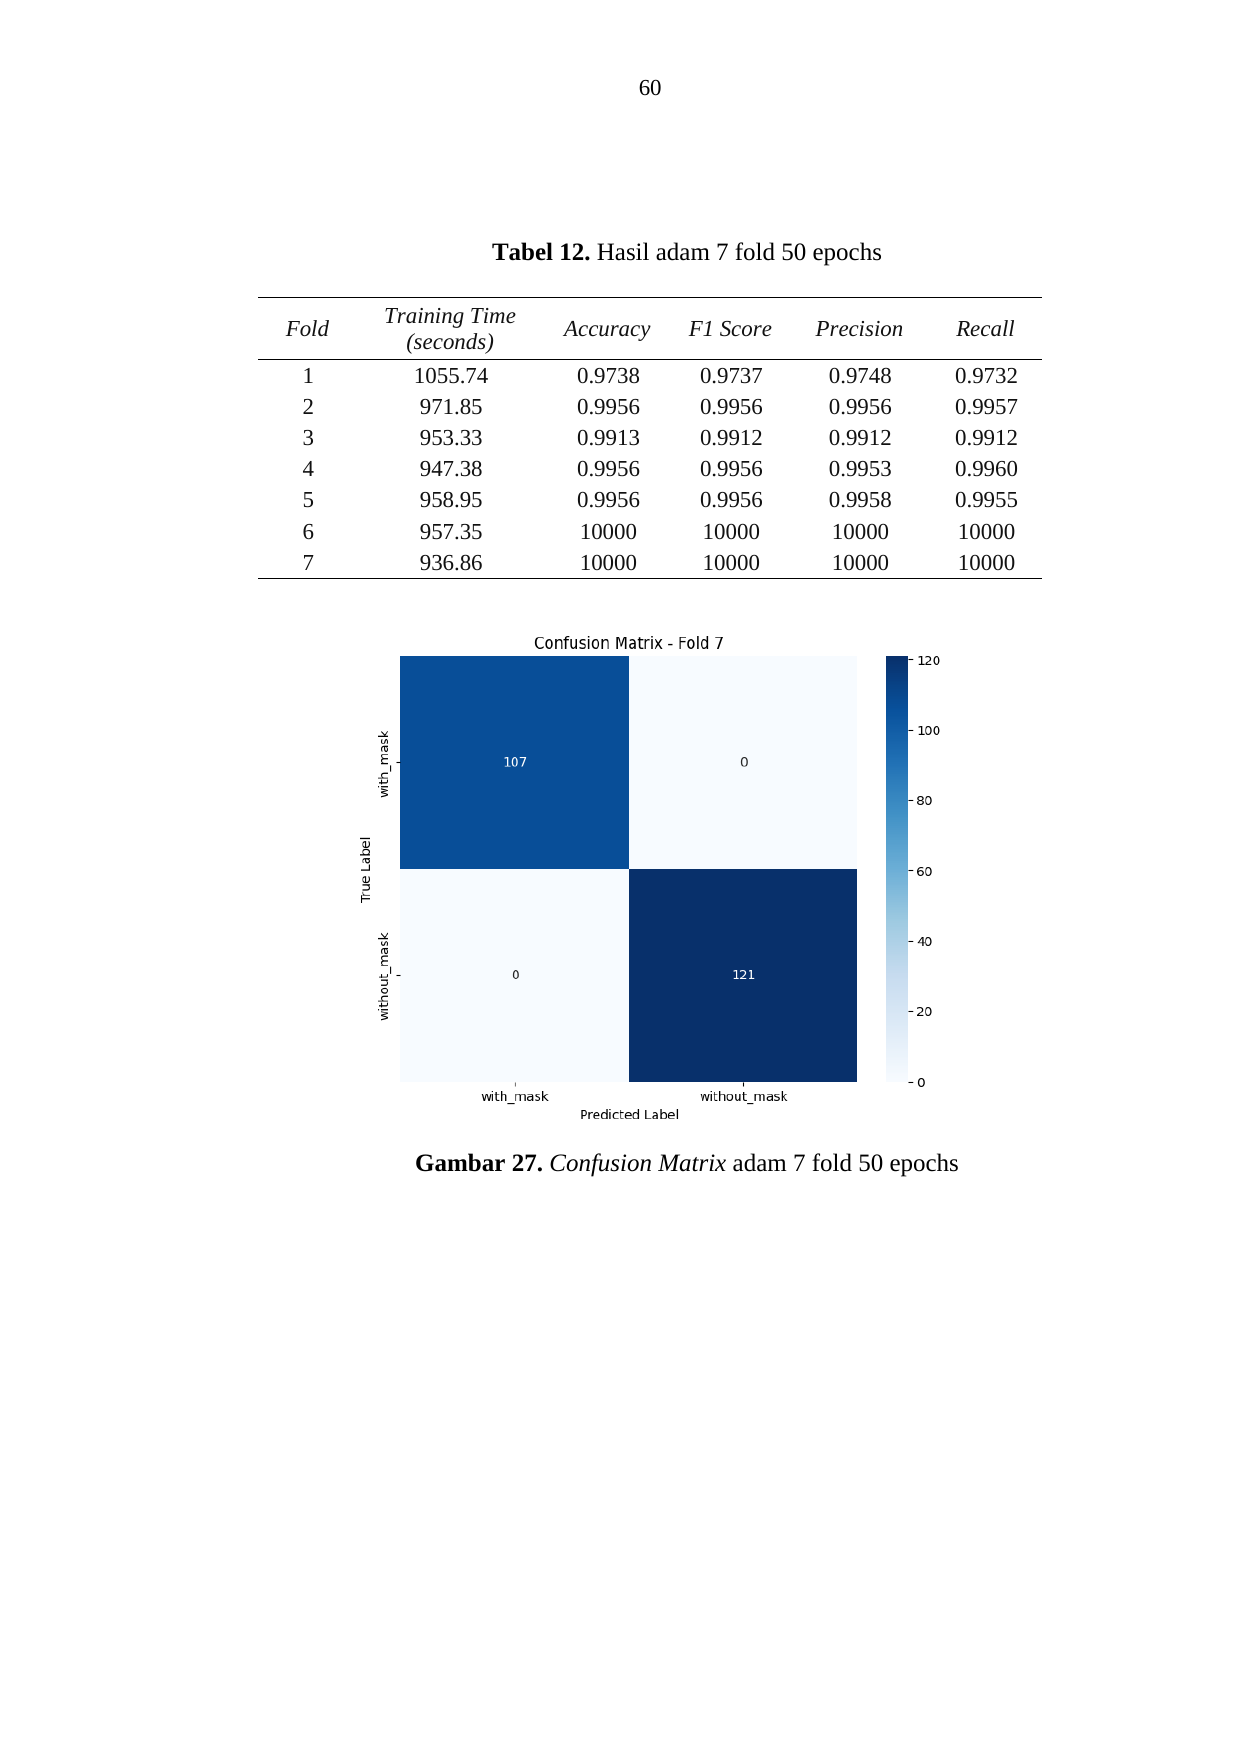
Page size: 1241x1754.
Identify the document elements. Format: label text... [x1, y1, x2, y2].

table_cell 0.9958 [790, 484, 931, 515]
table_cell 0.9748 [790, 360, 931, 390]
table_header Training Time (seconds) [358, 298, 544, 359]
table_cell 0.9956 [790, 390, 931, 422]
table_cell 953.33 [358, 422, 544, 453]
table_cell 0.9956 [544, 390, 673, 422]
table_cell 10000 [931, 547, 1042, 578]
table_cell 0.9957 [931, 390, 1042, 422]
table_cell 10000 [931, 515, 1042, 547]
table_cell 10000 [790, 547, 931, 578]
table_cell 10000 [673, 547, 789, 578]
table_header Precision [790, 298, 931, 359]
table_cell 10000 [544, 547, 673, 578]
table_cell 4 [258, 453, 358, 484]
table_cell 1055.74 [358, 360, 544, 390]
table_header Accuracy [544, 298, 673, 359]
table_cell 10000 [544, 515, 673, 547]
table_header Recall [931, 298, 1042, 359]
table_cell 5 [258, 484, 358, 515]
table_cell 0.9912 [673, 422, 789, 453]
table_cell 0.9956 [673, 453, 789, 484]
table_cell 0.9953 [790, 453, 931, 484]
table_cell 0.9912 [790, 422, 931, 453]
table_cell 0.9956 [544, 484, 673, 515]
picture [351, 626, 949, 1130]
table_cell 10000 [673, 515, 789, 547]
table_cell 1 [258, 360, 358, 390]
table_cell 971.85 [358, 390, 544, 422]
table_cell 947.38 [358, 453, 544, 484]
table_cell 958.95 [358, 484, 544, 515]
table_cell 3 [258, 422, 358, 453]
table_cell 0.9738 [544, 360, 673, 390]
table_cell 0.9956 [673, 390, 789, 422]
table_cell 10000 [790, 515, 931, 547]
table_cell 0.9956 [544, 453, 673, 484]
table_cell 0.9956 [673, 484, 789, 515]
table_cell 0.9955 [931, 484, 1042, 515]
table_cell 936.86 [358, 547, 544, 578]
table_cell 2 [258, 390, 358, 422]
table_cell 7 [258, 547, 358, 578]
table_cell 0.9960 [931, 453, 1042, 484]
table_cell 0.9732 [931, 360, 1042, 390]
table_cell 0.9737 [673, 360, 789, 390]
table_header F1 Score [673, 298, 789, 359]
table_cell 6 [258, 515, 358, 547]
table_header Fold [258, 298, 358, 359]
table_cell 0.9913 [544, 422, 673, 453]
table_cell 957.35 [358, 515, 544, 547]
table_cell 0.9912 [931, 422, 1042, 453]
text Tabel 12. Hasil adam 7 fold 50 epochs [311, 237, 1063, 266]
